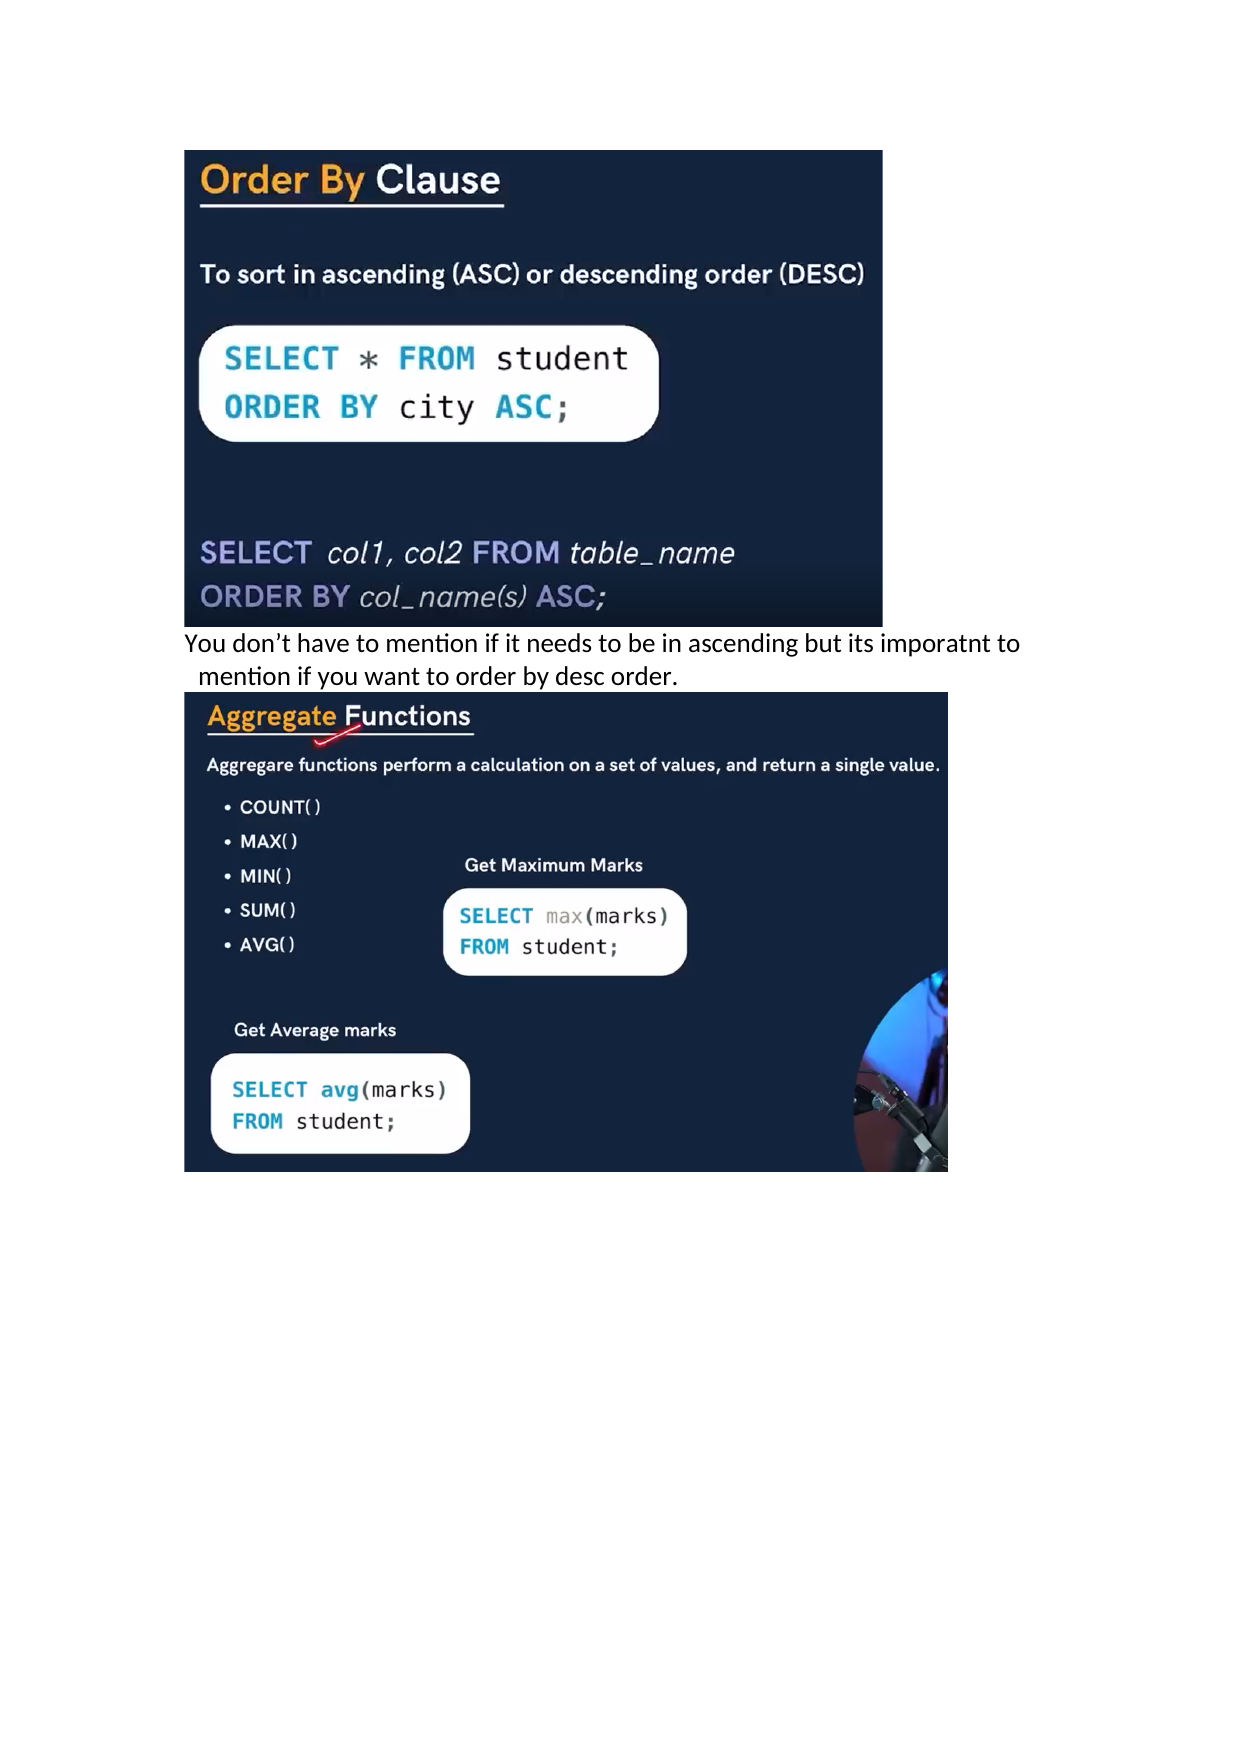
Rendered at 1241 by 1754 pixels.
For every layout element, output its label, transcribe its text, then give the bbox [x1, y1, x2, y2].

picture [184, 150, 883, 627]
text You don’t have to mention if it needs to be in ascending but its imporatnt to mention if you want to order by desc order. [184, 627, 1053, 693]
picture [184, 692, 948, 1172]
